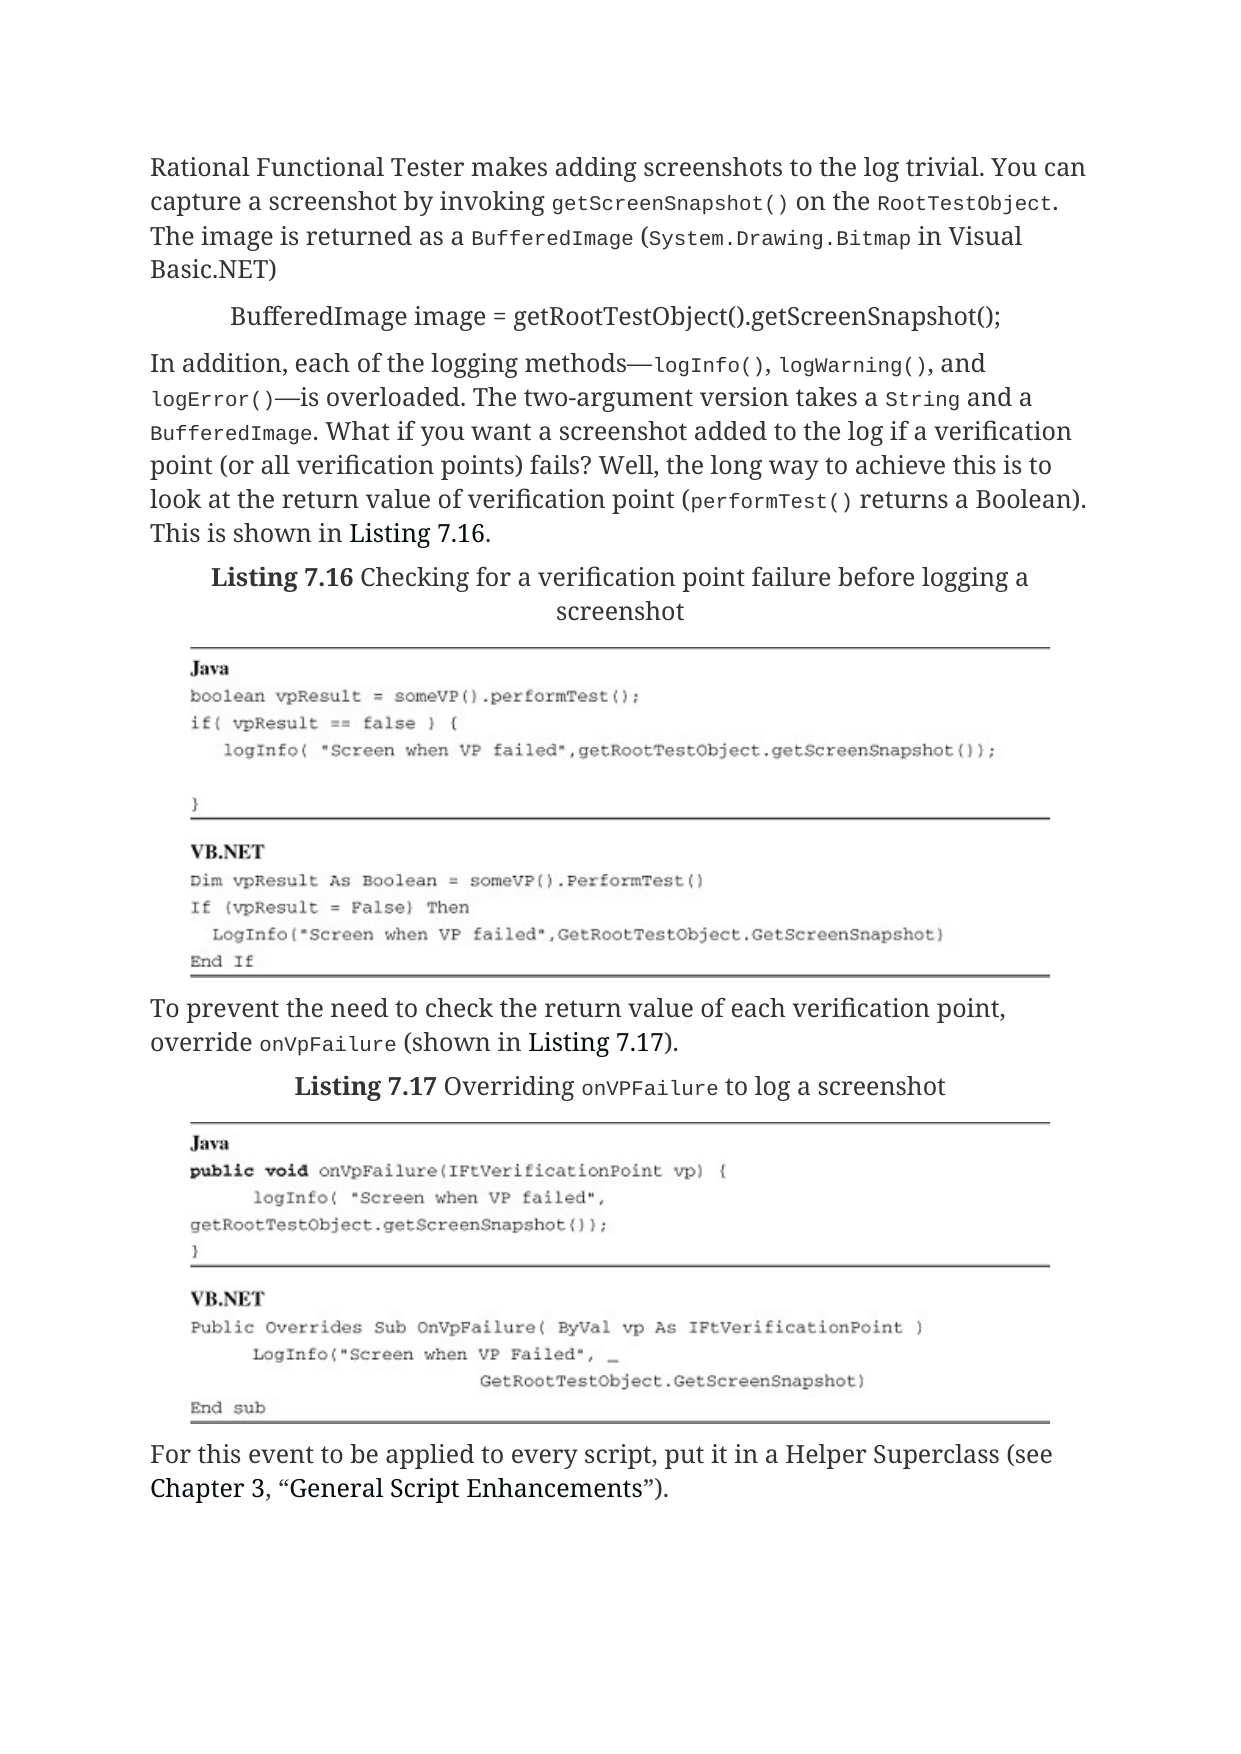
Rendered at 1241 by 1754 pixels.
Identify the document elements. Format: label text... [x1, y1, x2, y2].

text To prevent the need to check the return value of each verification point, override onVpFailure (shown in Listing 7.17). [150, 991, 1090, 1059]
text For this event to be applied to every script, put it in a Helper Superclass (see Chapter 3, “General Script Enhancements”). [150, 1436, 1090, 1504]
text Listing 7.17 Overriding onVPFailure to log a screenshot [150, 1069, 1090, 1103]
picture [190, 1122, 1050, 1424]
text Rational Functional Tester makes adding screenshots to the log trivial. You can capture a screenshot by invoking getScreenSnapshot() on the RootTestObject. The image is returned as a BufferedImage (System.Drawing.Bitmap in Visual Basic.NET) [150, 150, 1090, 286]
text BufferedImage image = getRootTestObject().getScreenSnapshot(); [230, 299, 1090, 333]
picture [190, 647, 1050, 978]
text In addition, each of the logging methods—logInfo(), logWarning(), and logError()—is overloaded. The two-argument version takes a String and a BufferedImage. What if you want a screenshot added to the log if a verification point (or all verification points) fails? Well, the long way to achieve this is to look at the return value of verification point (performTest() returns a Boolean). This is shown in Listing 7.16. [150, 345, 1090, 550]
text Listing 7.16 Checking for a verification point failure before logging a screenshot [150, 560, 1090, 628]
